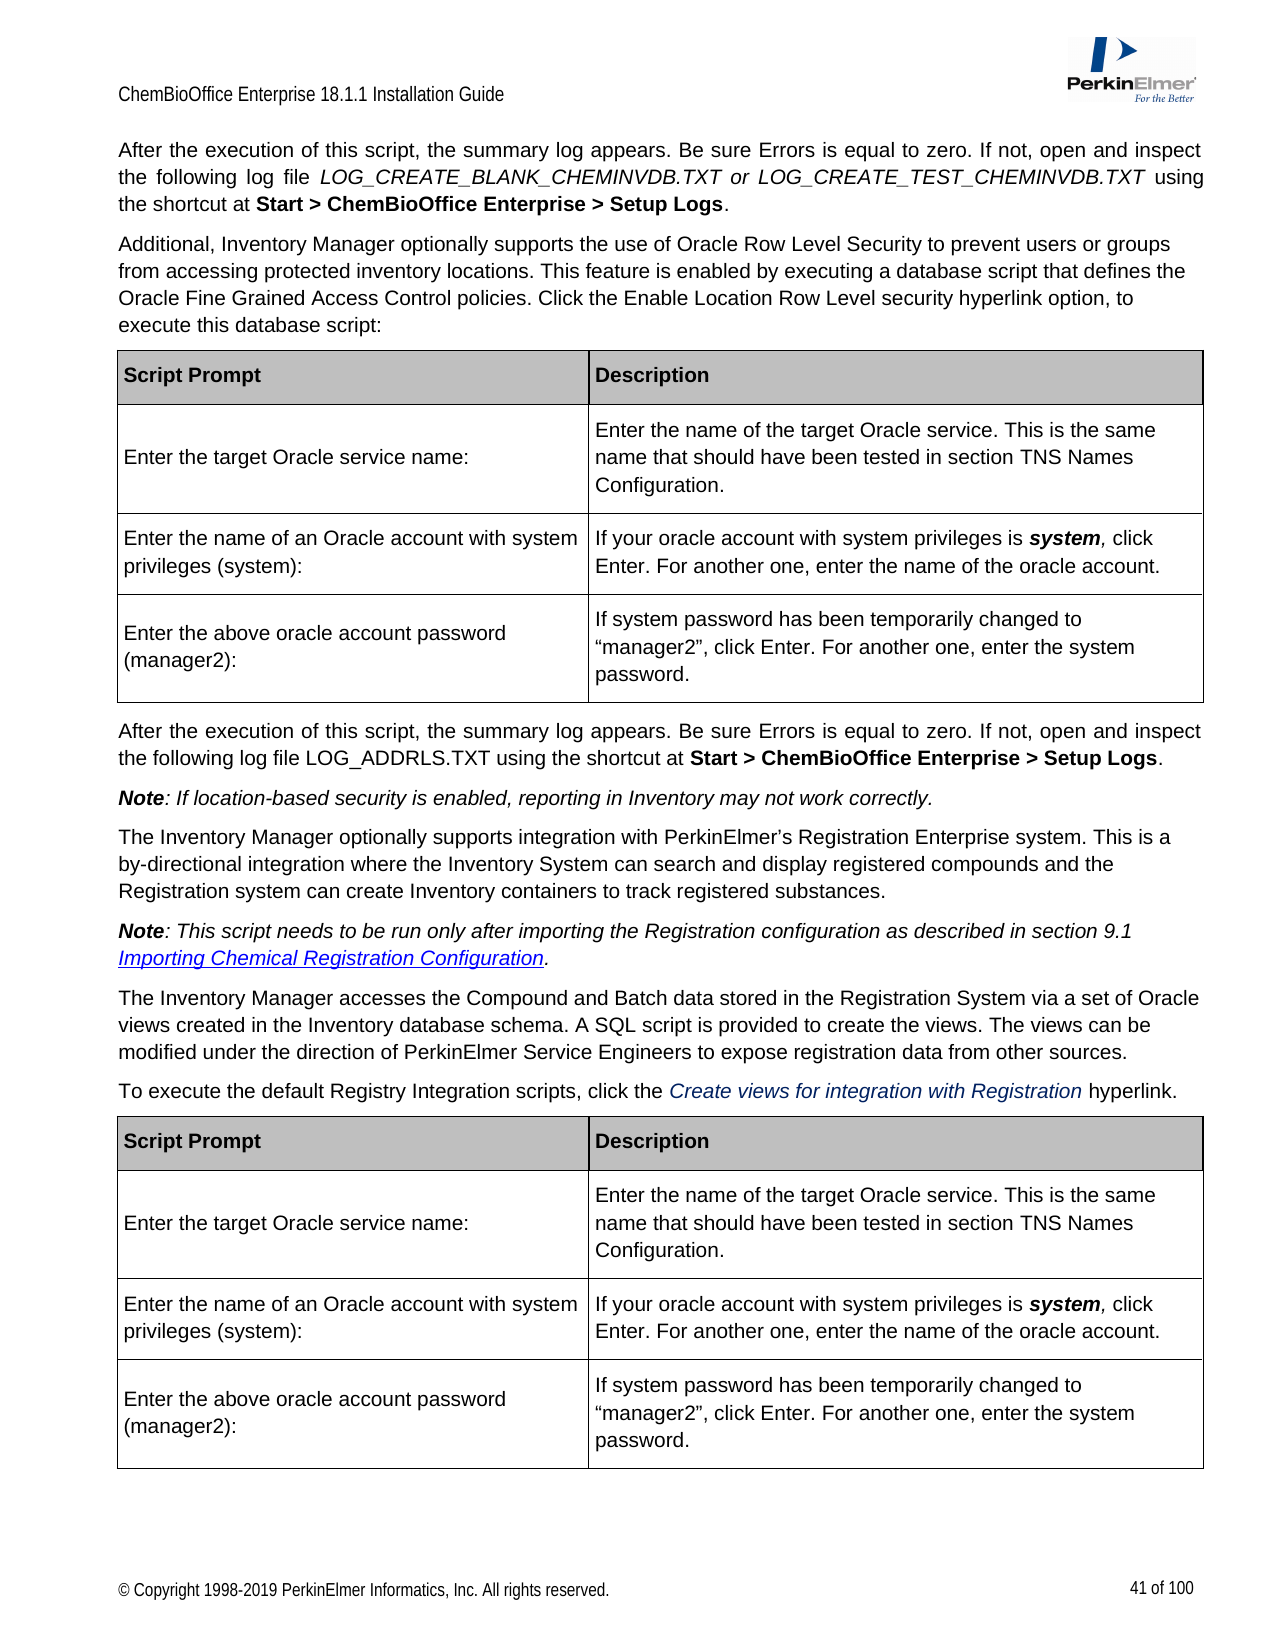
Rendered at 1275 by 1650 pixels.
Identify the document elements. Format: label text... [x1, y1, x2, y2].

text The Inventory Manager accesses the Compound and Batch data stored in the Registration System via a set of Oracle views created in the Inventory database schema. A SQL script is provided to create the views. The views can be modified under the direction of PerkinElmer Service Engineers to expose registration data from other sources. [118, 982, 1204, 1063]
text After the execution of this script, the summary log appears. Be sure Errors is equal to zero. If not, open and inspect the following log file LOG_CREATE_BLANK_CHEMINVDB.TXT or LOG_CREATE_TEST_CHEMINVDB.TXT using the shortcut at Start > ChemBioOffice Enterprise > Setup Logs. [118, 135, 1204, 216]
text Note: If location-based security is enabled, reporting in Inventory may not work correctly. [118, 782, 1204, 809]
text Note: This script needs to be run only after importing the Registration configuration as described in section 9.1 Importing Chemical Registration Configuration. [118, 916, 1204, 970]
text Additional, Inventory Manager optionally supports the use of Oracle Row Level Security to prevent users or groups from accessing protected inventory locations. This feature is enabled by executing a database script that defines the Oracle Fine Grained Access Control policies. Click the Enable Location Row Level security hyperlink option, to execute this database script: [118, 229, 1204, 337]
table_cell Enter the target Oracle service name: [118, 405, 588, 512]
table_cell Enter the name of an Oracle account with system privileges (system): [118, 1279, 588, 1359]
table_header Script Prompt [118, 351, 588, 404]
text The Inventory Manager optionally supports integration with PerkinElmer’s Registration Enterprise system. This is a by-directional integration where the Inventory System can search and display registered compounds and the Registration system can create Inventory containers to track registered substances. [118, 822, 1204, 903]
table_header Script Prompt [118, 1117, 588, 1170]
table_cell If your oracle account with system privileges is system, click Enter. For another one, enter the name of the oracle account. [589, 1278, 1203, 1359]
table_header Description [590, 351, 1202, 404]
picture [1067, 37, 1197, 102]
table_cell If system password has been temporarily changed to “manager2”, click Enter. For another one, enter the system password. [589, 1359, 1203, 1468]
table_cell Enter the above oracle account password (manager2): [118, 1360, 588, 1468]
text After the execution of this script, the summary log appears. Be sure Errors is equal to zero. If not, open and inspect the following log file LOG_ADDRLS.TXT using the shortcut at Start > ChemBioOffice Enterprise > Setup Logs. [118, 716, 1204, 770]
table_cell If system password has been temporarily changed to “manager2”, click Enter. For another one, enter the system password. [589, 594, 1203, 702]
table_header Description [590, 1117, 1202, 1170]
table_cell Enter the name of the target Oracle service. This is the same name that should have been tested in section TNS Names Configuration. [589, 405, 1203, 512]
table_cell Enter the above oracle account password (manager2): [118, 595, 588, 702]
table_cell If your oracle account with system privileges is system, click Enter. For another one, enter the name of the oracle account. [589, 513, 1203, 593]
table_cell Enter the target Oracle service name: [118, 1171, 588, 1278]
text To execute the default Registry Integration scripts, click the Create views for integration with Registration hyperlink. [118, 1076, 1204, 1103]
table_cell Enter the name of an Oracle account with system privileges (system): [118, 514, 588, 593]
table_cell Enter the name of the target Oracle service. This is the same name that should have been tested in section TNS Names Configuration. [589, 1171, 1203, 1278]
